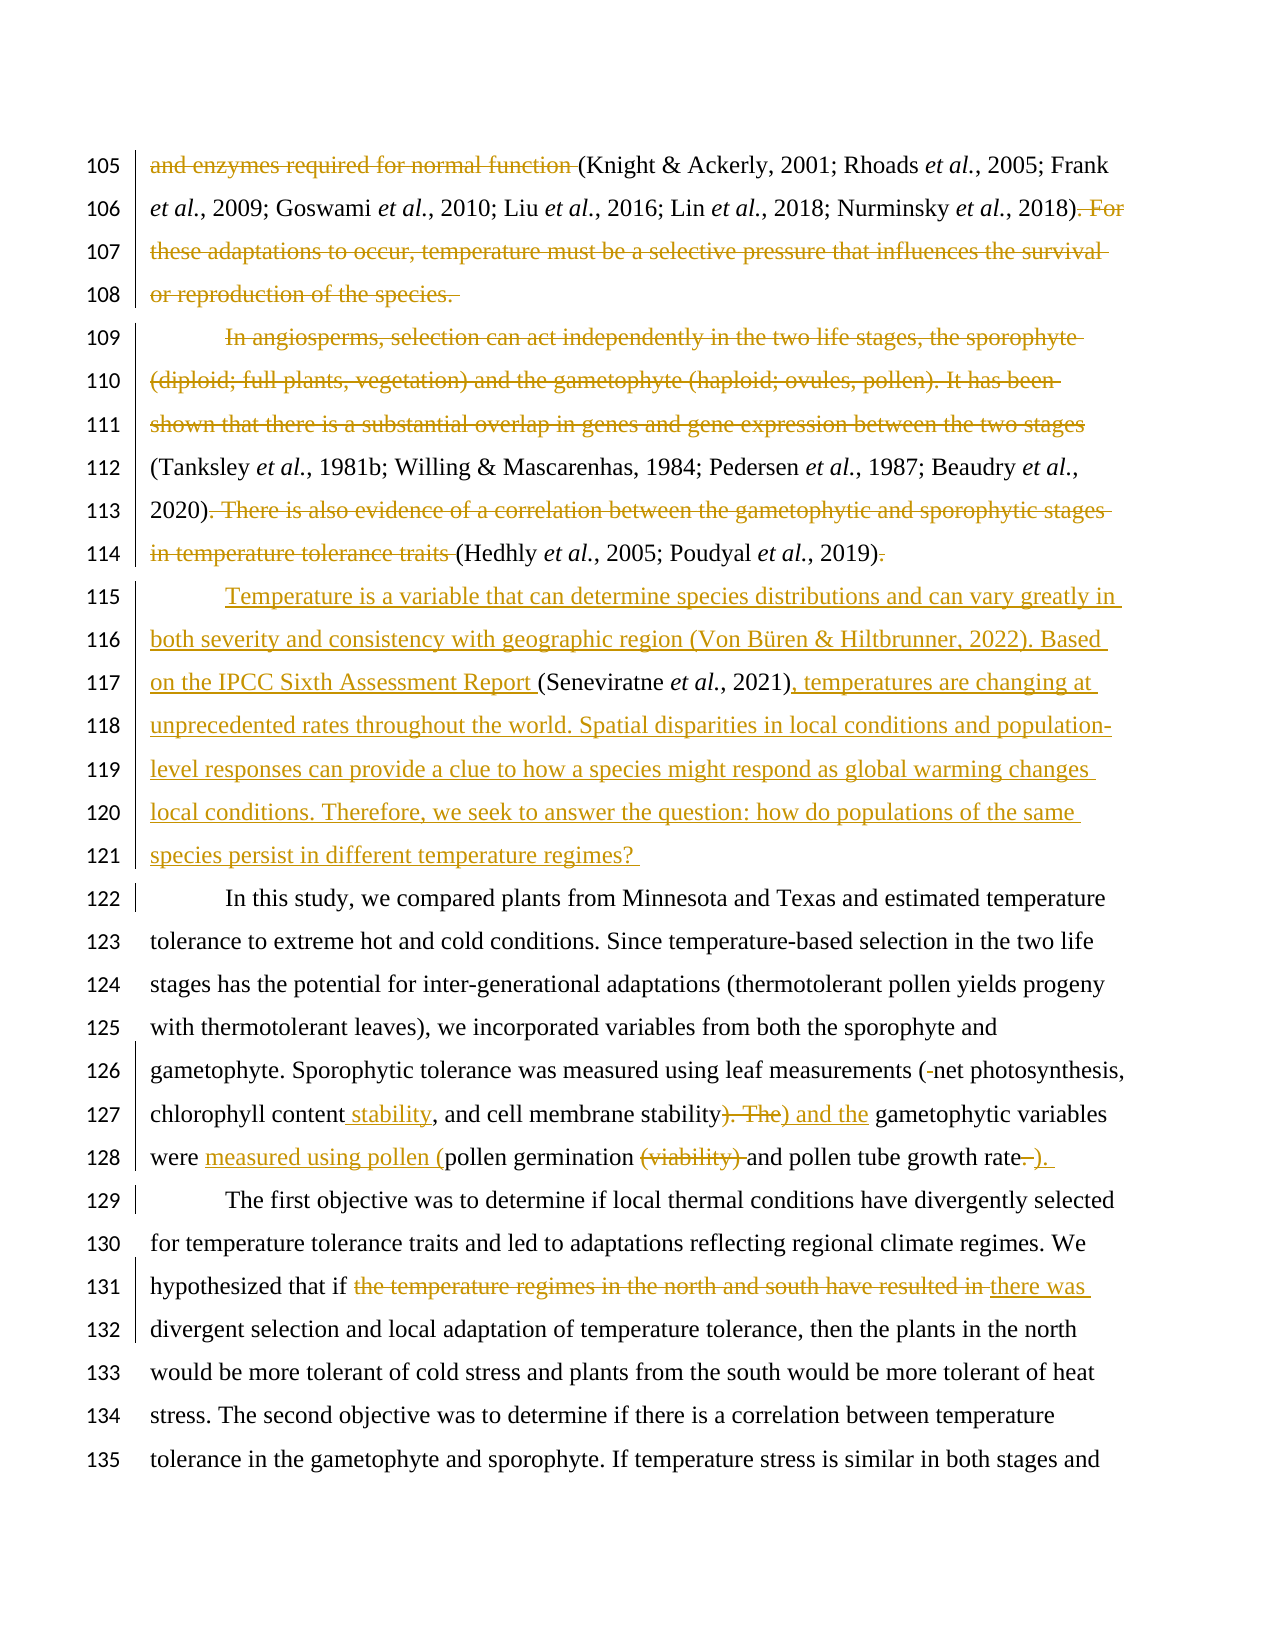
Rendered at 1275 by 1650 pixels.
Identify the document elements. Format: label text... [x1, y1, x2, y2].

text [150, 150, 1125, 308]
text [150, 1185, 1125, 1472]
text (Seneviratne et al., 2021) [150, 581, 1125, 869]
text (Tanksley et al., 1981b; Willing & Mascarenhas, 1984; Pedersen et al., 1987; Beaudry et al., 2020)(Hedhly et al., 2005; Poudyal et al., 2019) [150, 322, 1125, 567]
text In this study, we compared plants from Minnesota and Texas and estimated temperature tolerance to extreme hot and cold conditions. Since temperature-based selection in the two life stages has the potential for inter-generational adaptations (thermotolerant pollen yields progeny with thermotolerant leaves), we incorporated variables from both the sporophyte and gametophyte. Sporophytic tolerance was measured using leaf measurements (net photosynthesis, chlorophyll content, and cell membrane stability gametophytic variables were pollen germination and pollen tube growth rate [150, 883, 1125, 1171]
